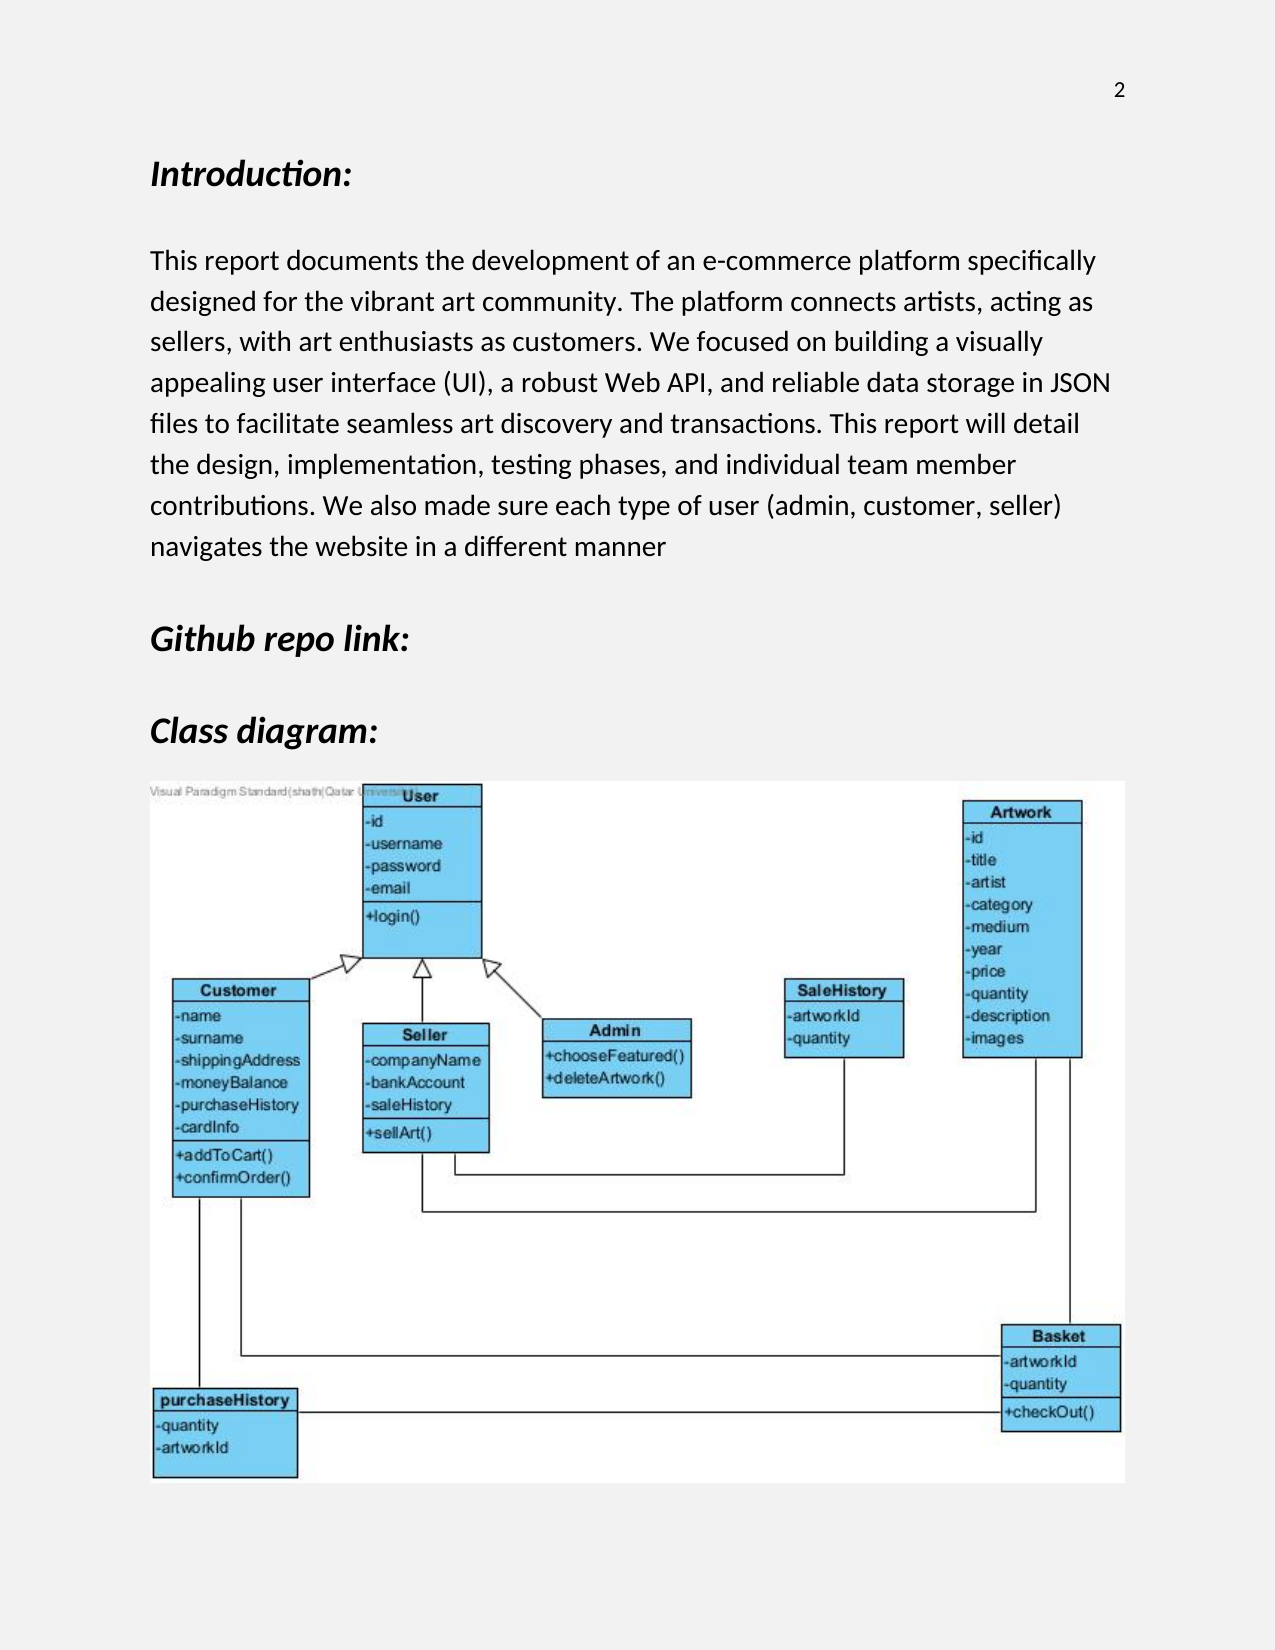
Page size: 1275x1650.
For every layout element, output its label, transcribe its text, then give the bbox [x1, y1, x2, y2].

text This report documents the development of an e-commerce platform specifically designed for the vibrant art community. The platform connects artists, acting as sellers, with art enthusiasts as customers. We focused on building a visually appealing user interface (UI), a robust Web API, and reliable data storage in JSON files to facilitate seamless art discovery and transactions. This report will detail the design, implementation, testing phases, and individual team member contributions. We also made sure each type of user (admin, customer, seller) navigates the website in a different manner [150, 242, 1125, 564]
text Introduction: [150, 150, 1125, 196]
text Class diagram: [150, 707, 1125, 752]
picture [150, 781, 1125, 1483]
text Github repo link: [150, 615, 1125, 661]
